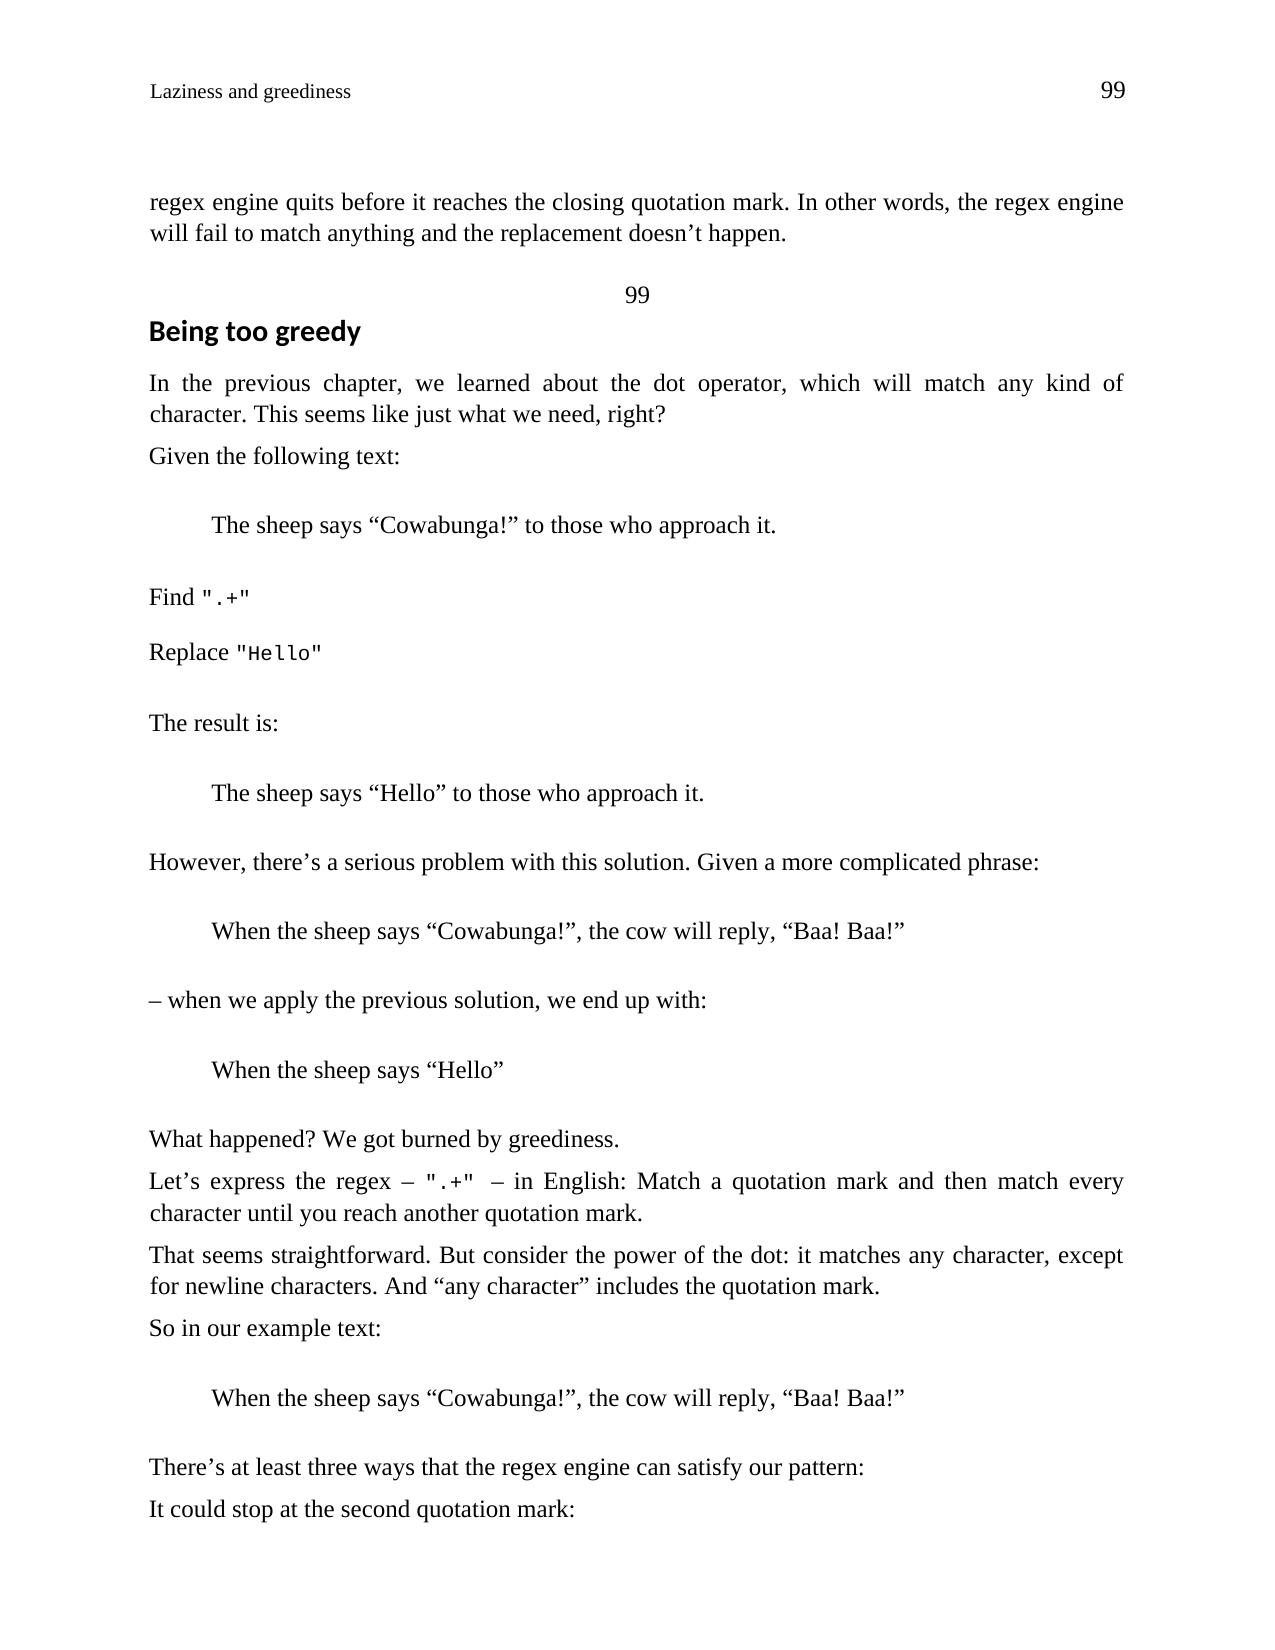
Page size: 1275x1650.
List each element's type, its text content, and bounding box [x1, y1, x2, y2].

text The result is: [148, 708, 1125, 737]
text What happened? We got burned by greediness. [148, 1124, 1125, 1153]
text There’s at least three ways that the regex engine can satisfy our pattern: [148, 1452, 1125, 1481]
text However, there’s a serious problem with this solution. Given a more complicated phrase: [148, 847, 1125, 876]
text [148, 187, 1125, 247]
text When the sheep says “Cowabunga!”, the cow will reply, “Baa! Baa!” [211, 916, 1125, 945]
text Replace "Hello" [148, 637, 1074, 666]
text It could stop at the second quotation mark: [148, 1494, 1125, 1523]
text – when we apply the previous solution, we end up with: [148, 986, 1125, 1014]
text So in our example text: [148, 1313, 1125, 1342]
text 99 [168, 280, 1107, 309]
text That seems straightforward. But consider the power of the dot: it matches any character, except for newline characters. And “any character” includes the quotation mark. [148, 1240, 1125, 1300]
subtitle Being too greedy [148, 312, 1126, 348]
text The sheep says “Cowabunga!” to those who approach it. [211, 510, 1125, 539]
text When the sheep says “Hello” [211, 1055, 1125, 1084]
text The sheep says “Hello” to those who approach it. [211, 778, 1125, 807]
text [211, 1383, 1125, 1411]
text Let’s express the regex – ".+" – in English: Match a quotation mark and then match every character until you reach another quotation mark. [148, 1166, 1126, 1227]
text In the previous chapter, we learned about the dot operator, which will match any kind of character. This seems like just what we need, right? [148, 368, 1125, 427]
text Find ".+" [148, 582, 1074, 611]
text Given the following text: [148, 441, 1125, 470]
